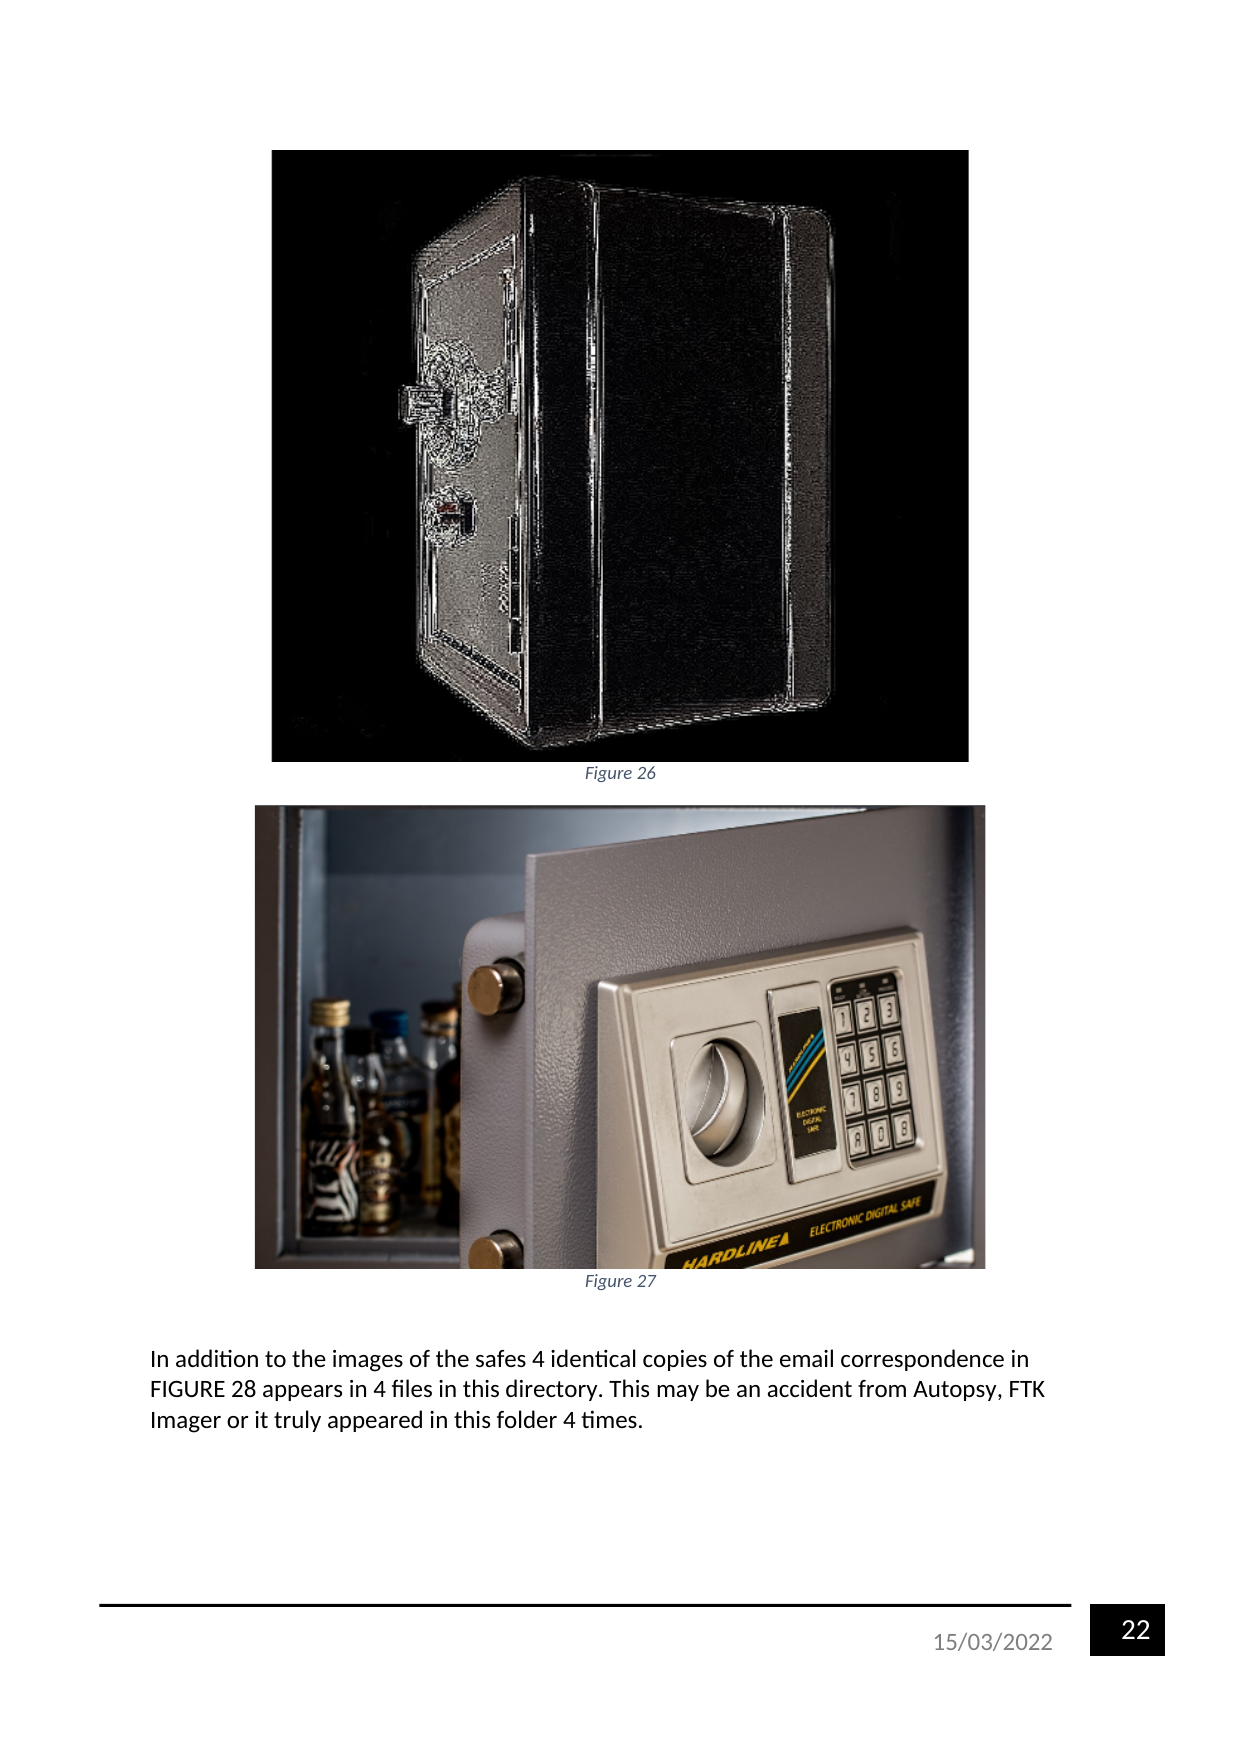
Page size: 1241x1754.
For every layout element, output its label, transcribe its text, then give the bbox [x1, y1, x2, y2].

picture [271, 150, 969, 762]
picture [254, 805, 986, 1269]
text Figure 26 [150, 761, 1090, 784]
text Figure 27 [150, 1269, 1090, 1292]
text In addition to the images of the safes 4 identical copies of the email correspondence in FIGURE 28 appears in 4 files in this directory. This may be an accident from Autopsy, FTK Imager or it truly appeared in this folder 4 times. [150, 1343, 1090, 1435]
